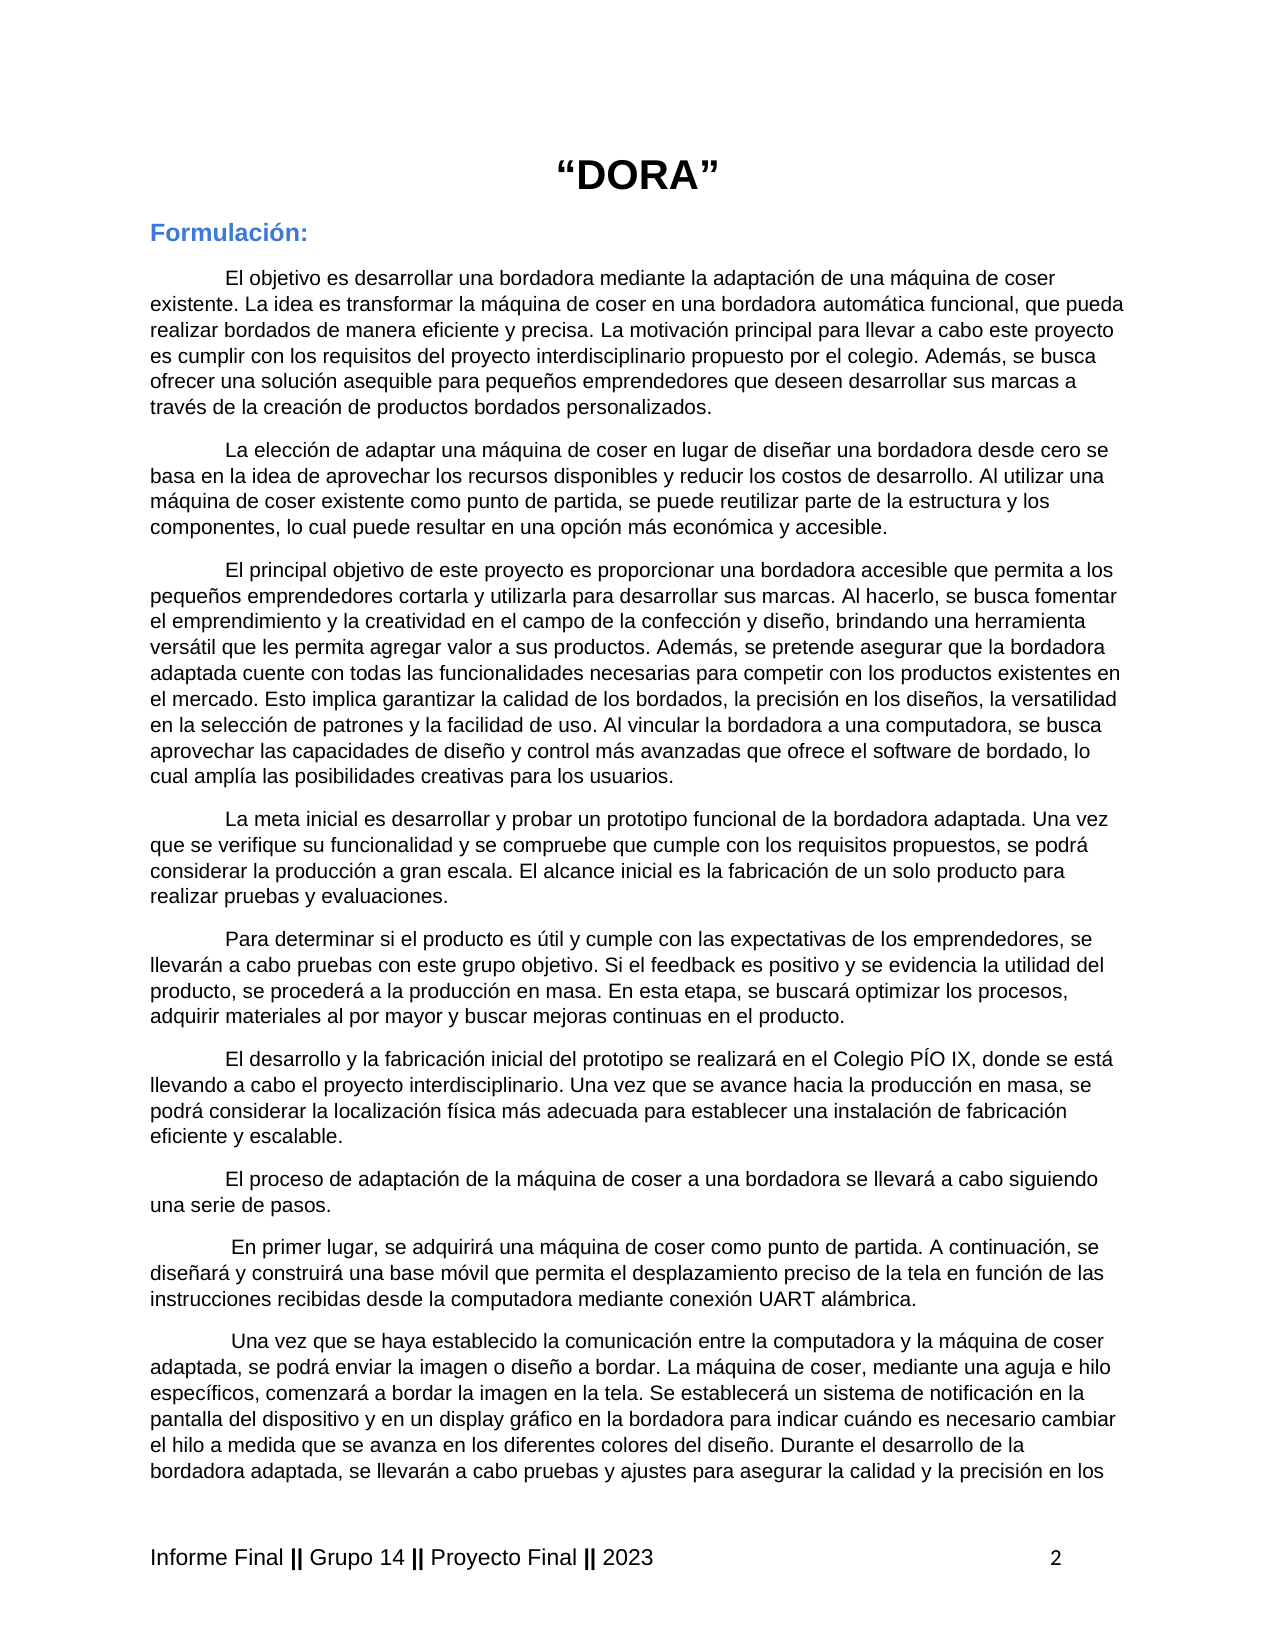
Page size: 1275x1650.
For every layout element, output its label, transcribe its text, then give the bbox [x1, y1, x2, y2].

text El proceso de adaptación de la máquina de coser a una bordadora se llevará a cabo siguiendo una serie de pasos. [150, 1167, 1125, 1217]
text El desarrollo y la fabricación inicial del prototipo se realizará en el Colegio PÍO IX, donde se está llevando a cabo el proyecto interdisciplinario. Una vez que se avance hacia la producción en masa, se podrá considerar la localización física más adecuada para establecer una instalación de fabricación eficiente y escalable. [150, 1047, 1125, 1148]
text Formulación: [150, 218, 1125, 247]
text El objetivo es desarrollar una bordadora mediante la adaptación de una máquina de coser existente. La idea es transformar la máquina de coser en una bordadora automática funcional, que pueda realizar bordados de manera eficiente y precisa. La motivación principal para llevar a cabo este proyecto es cumplir con los requisitos del proyecto interdisciplinario propuesto por el colegio. Además, se busca ofrecer una solución asequible para pequeños emprendedores que deseen desarrollar sus marcas a través de la creación de productos bordados personalizados. [150, 266, 1125, 419]
text En primer lugar, se adquirirá una máquina de coser como punto de partida. A continuación, se diseñará y construirá una base móvil que permita el desplazamiento preciso de la tela en función de las instrucciones recibidas desde la computadora mediante conexión UART alámbrica. [150, 1235, 1125, 1311]
text El principal objetivo de este proyecto es proporcionar una bordadora accesible que permita a los pequeños emprendedores cortarla y utilizarla para desarrollar sus marcas. Al hacerlo, se busca fomentar el emprendimiento y la creatividad en el campo de la confección y diseño, brindando una herramienta versátil que les permita agregar valor a sus productos. Además, se pretende asegurar que la bordadora adaptada cuente con todas las funcionalidades necesarias para competir con los productos existentes en el mercado. Esto implica garantizar la calidad de los bordados, la precisión en los diseños, la versatilidad en la selección de patrones y la facilidad de uso. Al vincular la bordadora a una computadora, se busca aprovechar las capacidades de diseño y control más avanzadas que ofrece el software de bordado, lo cual amplía las posibilidades creativas para los usuarios. [150, 558, 1125, 788]
text Para determinar si el producto es útil y cumple con las expectativas de los emprendedores, se llevarán a cabo pruebas con este grupo objetivo. Si el feedback es positivo y se evidencia la utilidad del producto, se procederá a la producción en masa. En esta etapa, se buscará optimizar los procesos, adquirir materiales al por mayor y buscar mejoras continuas en el producto. [150, 927, 1125, 1028]
text La meta inicial es desarrollar y probar un prototipo funcional de la bordadora adaptada. Una vez que se verifique su funcionalidad y se compruebe que cumple con los requisitos propuestos, se podrá considerar la producción a gran escala. El alcance inicial es la fabricación de un solo producto para realizar pruebas y evaluaciones. [150, 807, 1125, 908]
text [150, 1329, 1125, 1482]
text “DORA” [150, 150, 1125, 198]
text La elección de adaptar una máquina de coser en lugar de diseñar una bordadora desde cero se basa en la idea de aprovechar los recursos disponibles y reducir los costos de desarrollo. Al utilizar una máquina de coser existente como punto de partida, se puede reutilizar parte de la estructura y los componentes, lo cual puede resultar en una opción más económica y accesible. [150, 438, 1125, 539]
